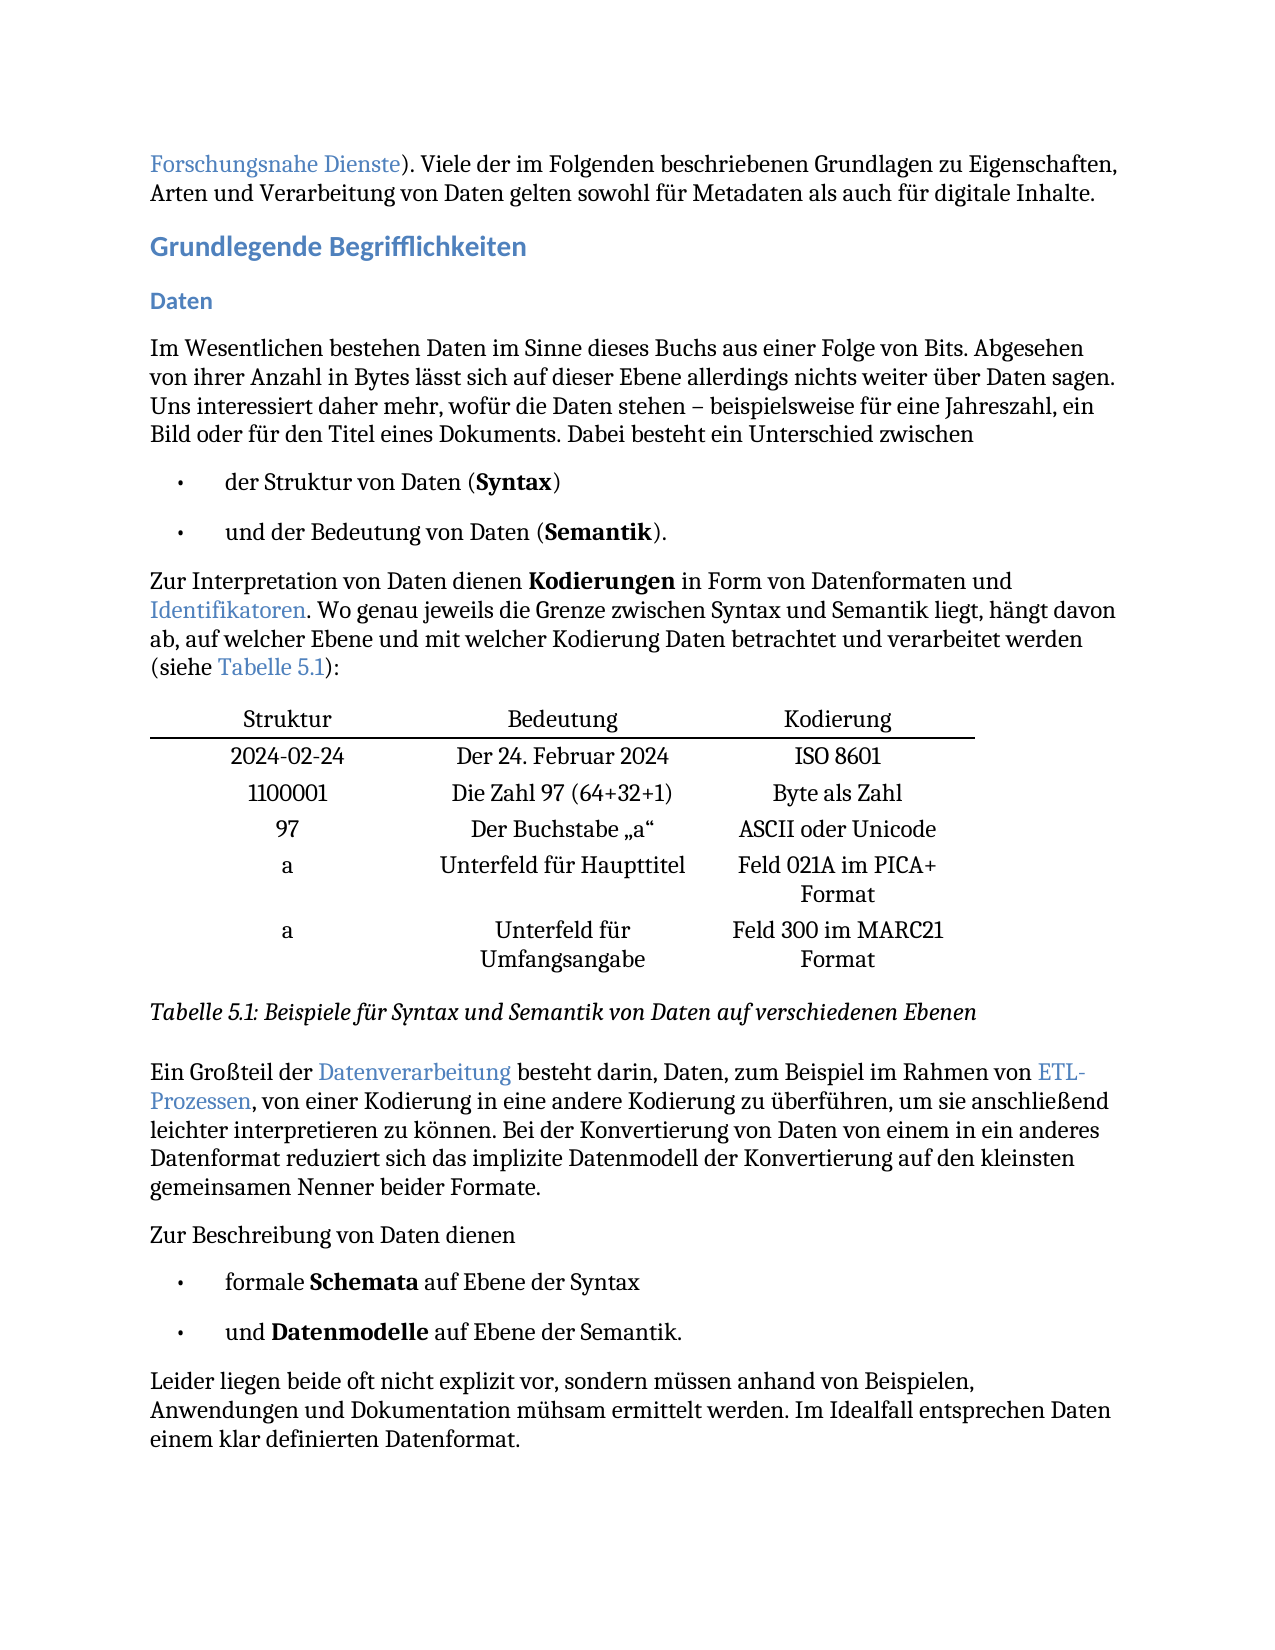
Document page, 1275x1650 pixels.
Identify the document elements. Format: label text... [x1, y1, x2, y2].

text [150, 150, 1125, 207]
list formale Schemata auf Ebene der Syntax [175, 1268, 1125, 1297]
text Leider liegen beide oft nicht explizit vor, sondern müssen anhand von Beispielen, Anwendungen und Dokumentation mühsam ermittelt werden. Im Idealfall entsprechen Daten einem klar definierten Datenformat. [150, 1367, 1125, 1453]
subtitle Grundlegende Begrifflichkeiten [150, 228, 1125, 264]
list und Datenmodelle auf Ebene der Semantik. [175, 1318, 1125, 1346]
list und der Bedeutung von Daten (Semantik). [175, 517, 1125, 546]
subtitle Daten [150, 285, 1125, 315]
text Im Wesentlichen bestehen Daten im Sinne dieses Buchs aus einer Folge von Bits. Abgesehen von ihrer Anzahl in Bytes lässt sich auf dieser Ebene allerdings nichts weiter über Daten sagen. Uns interessiert daher mehr, wofür die Daten stehen – beispielsweise für eine Jahreszahl, ein Bild oder für den Titel eines Dokuments. Dabei besteht ein Unterschied zwischen [150, 334, 1125, 449]
table_header Tabelle 5.1: Beispiele für Syntax und Semantik von Daten auf verschiedenen Ebenen [139, 701, 1114, 1039]
text Ein Großteil der Datenverarbeitung besteht darin, Daten, zum Beispiel im Rahmen von ETL-Prozessen, von einer Kodierung in eine andere Kodierung zu überführen, um sie anschließend leichter interpretieren zu können. Bei der Konvertierung von Daten von einem in ein anderes Datenformat reduziert sich das implizite Datenmodell der Konvertierung auf den kleinsten gemeinsamen Nenner beider Formate. [150, 1058, 1125, 1202]
list der Struktur von Daten (Syntax) [175, 468, 1125, 497]
text Zur Beschreibung von Daten dienen [150, 1221, 1125, 1249]
text Zur Interpretation von Daten dienen Kodierungen in Form von Datenformaten und Identifikatoren. Wo genau jeweils die Grenze zwischen Syntax und Semantik liegt, hängt davon ab, auf welcher Ebene und mit welcher Kodierung Daten betrachtet und verarbeitet werden (siehe Tabelle 5.1): [150, 567, 1125, 682]
